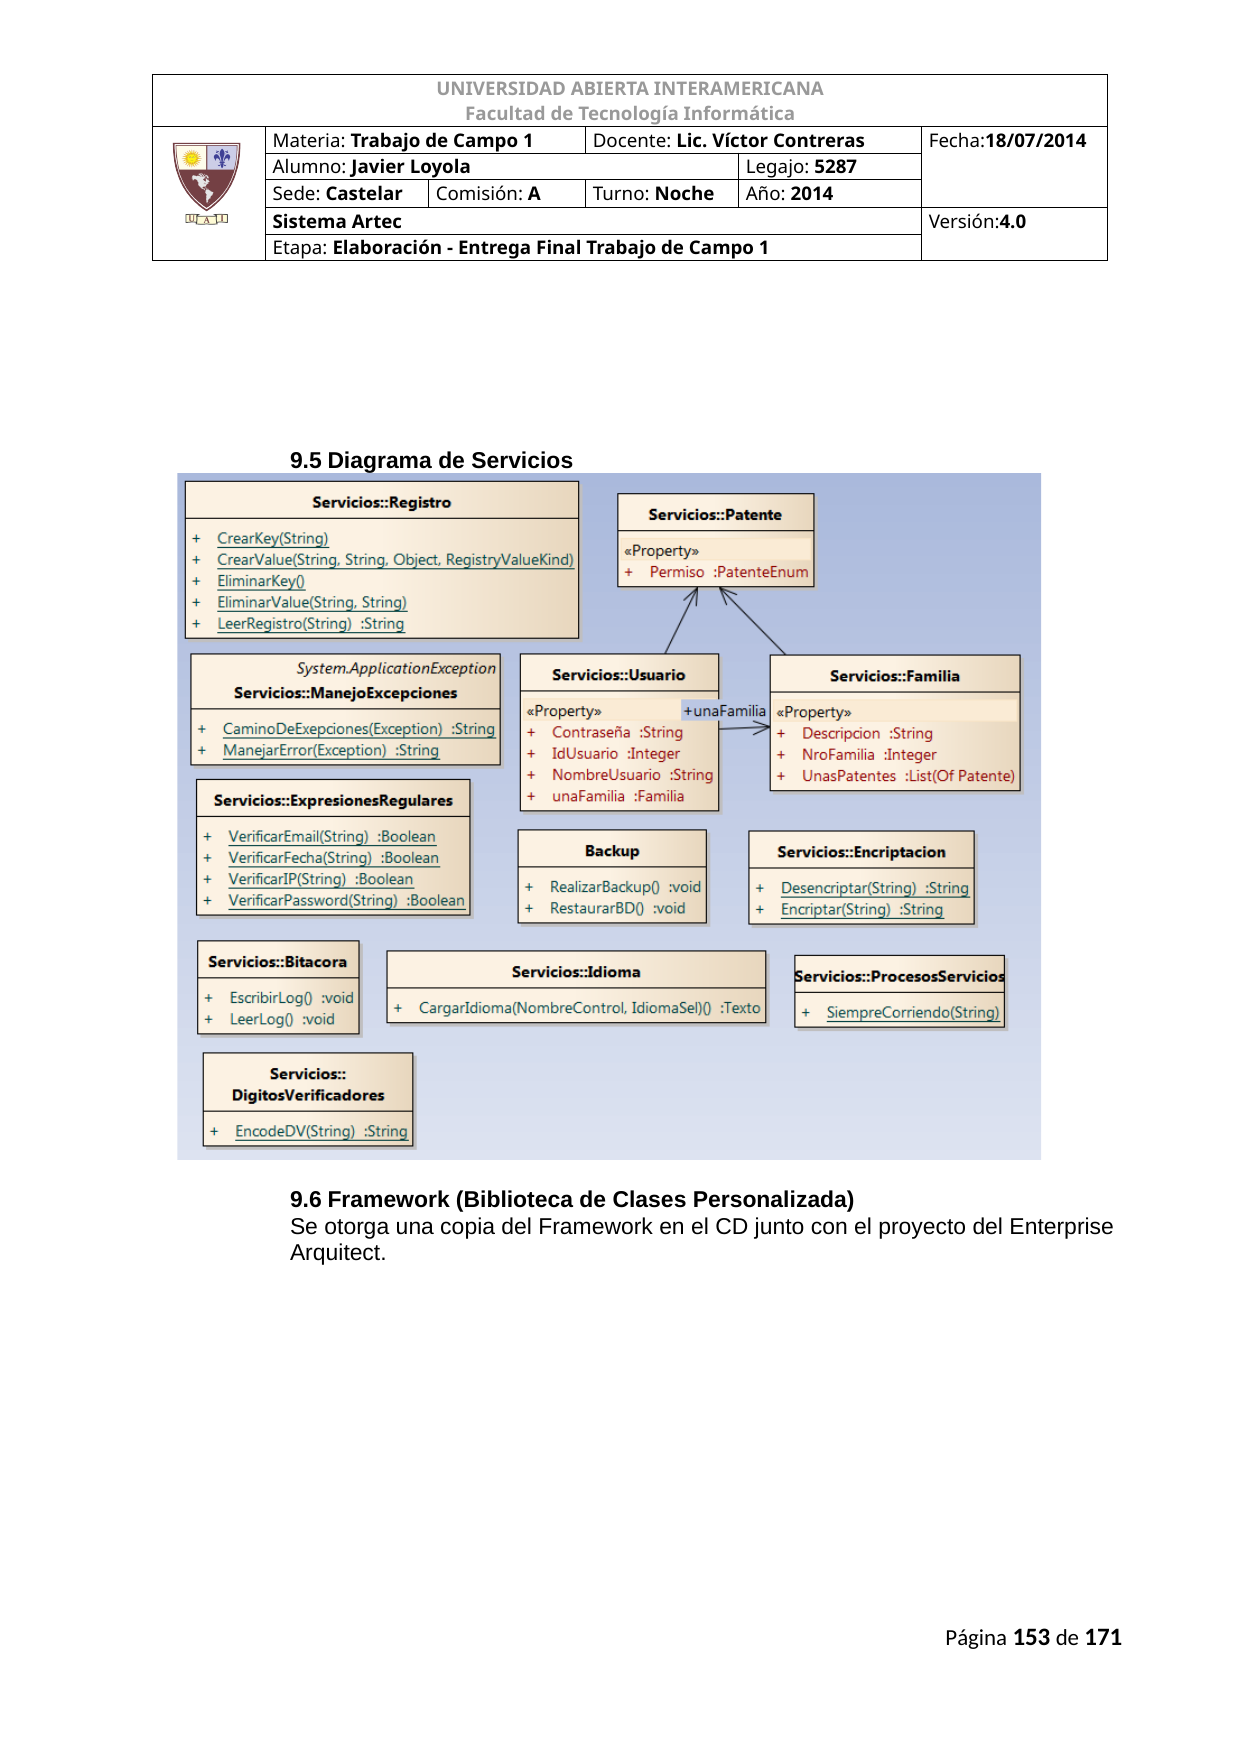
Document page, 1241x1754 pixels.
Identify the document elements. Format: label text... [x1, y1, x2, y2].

text Se otorga una copia del Framework en el CD junto con el proyecto del Enterprise Arquitect. [290, 1213, 1122, 1265]
picture [177, 473, 1042, 1160]
list Diagrama de Servicios [290, 447, 1122, 474]
list Framework (Biblioteca de Clases Personalizada) [290, 1186, 1122, 1213]
picture [157, 136, 257, 228]
